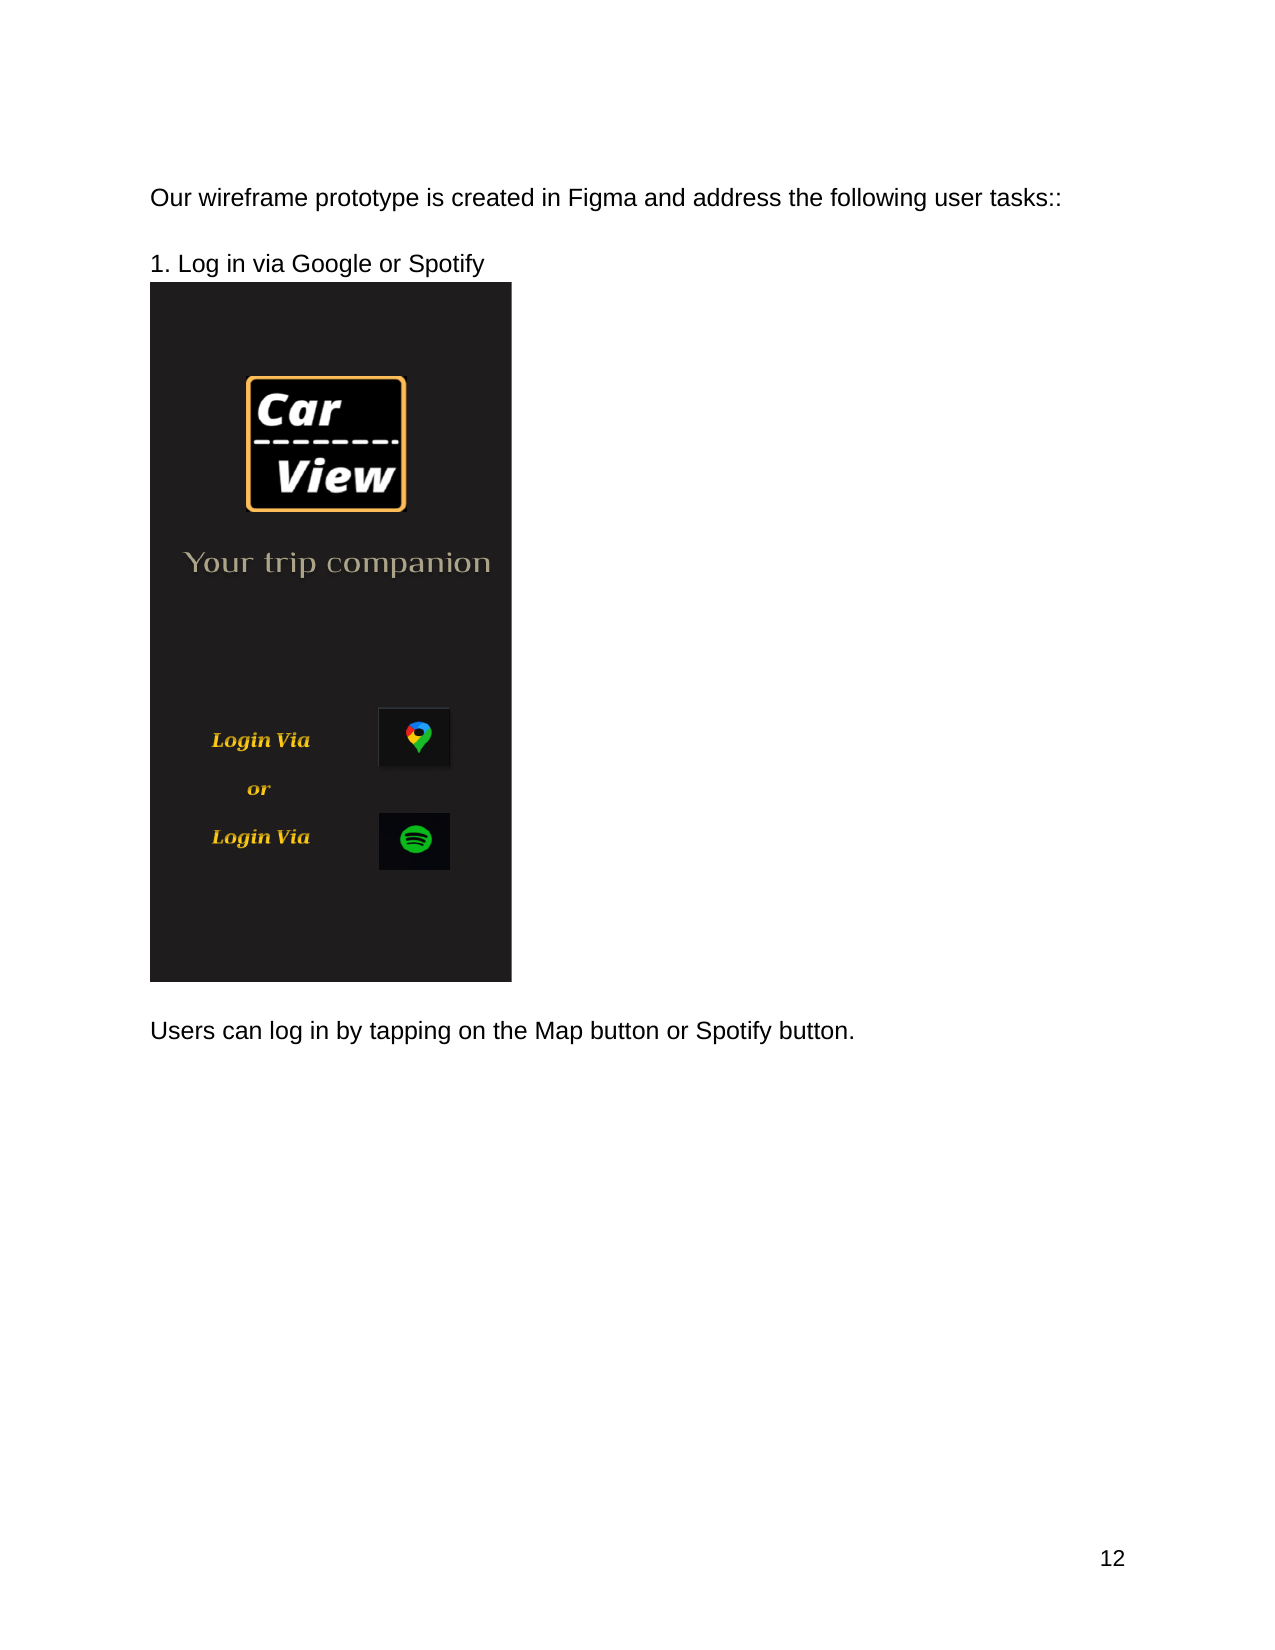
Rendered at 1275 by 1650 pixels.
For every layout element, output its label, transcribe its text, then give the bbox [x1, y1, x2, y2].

text Our wireframe prototype is created in Figma and address the following user tasks:: [150, 183, 1125, 212]
text Users can log in by tapping on the Map button or Spotify button. [150, 1016, 1125, 1045]
text 1. Log in via Google or Spotify [150, 249, 1125, 278]
picture [150, 282, 512, 982]
